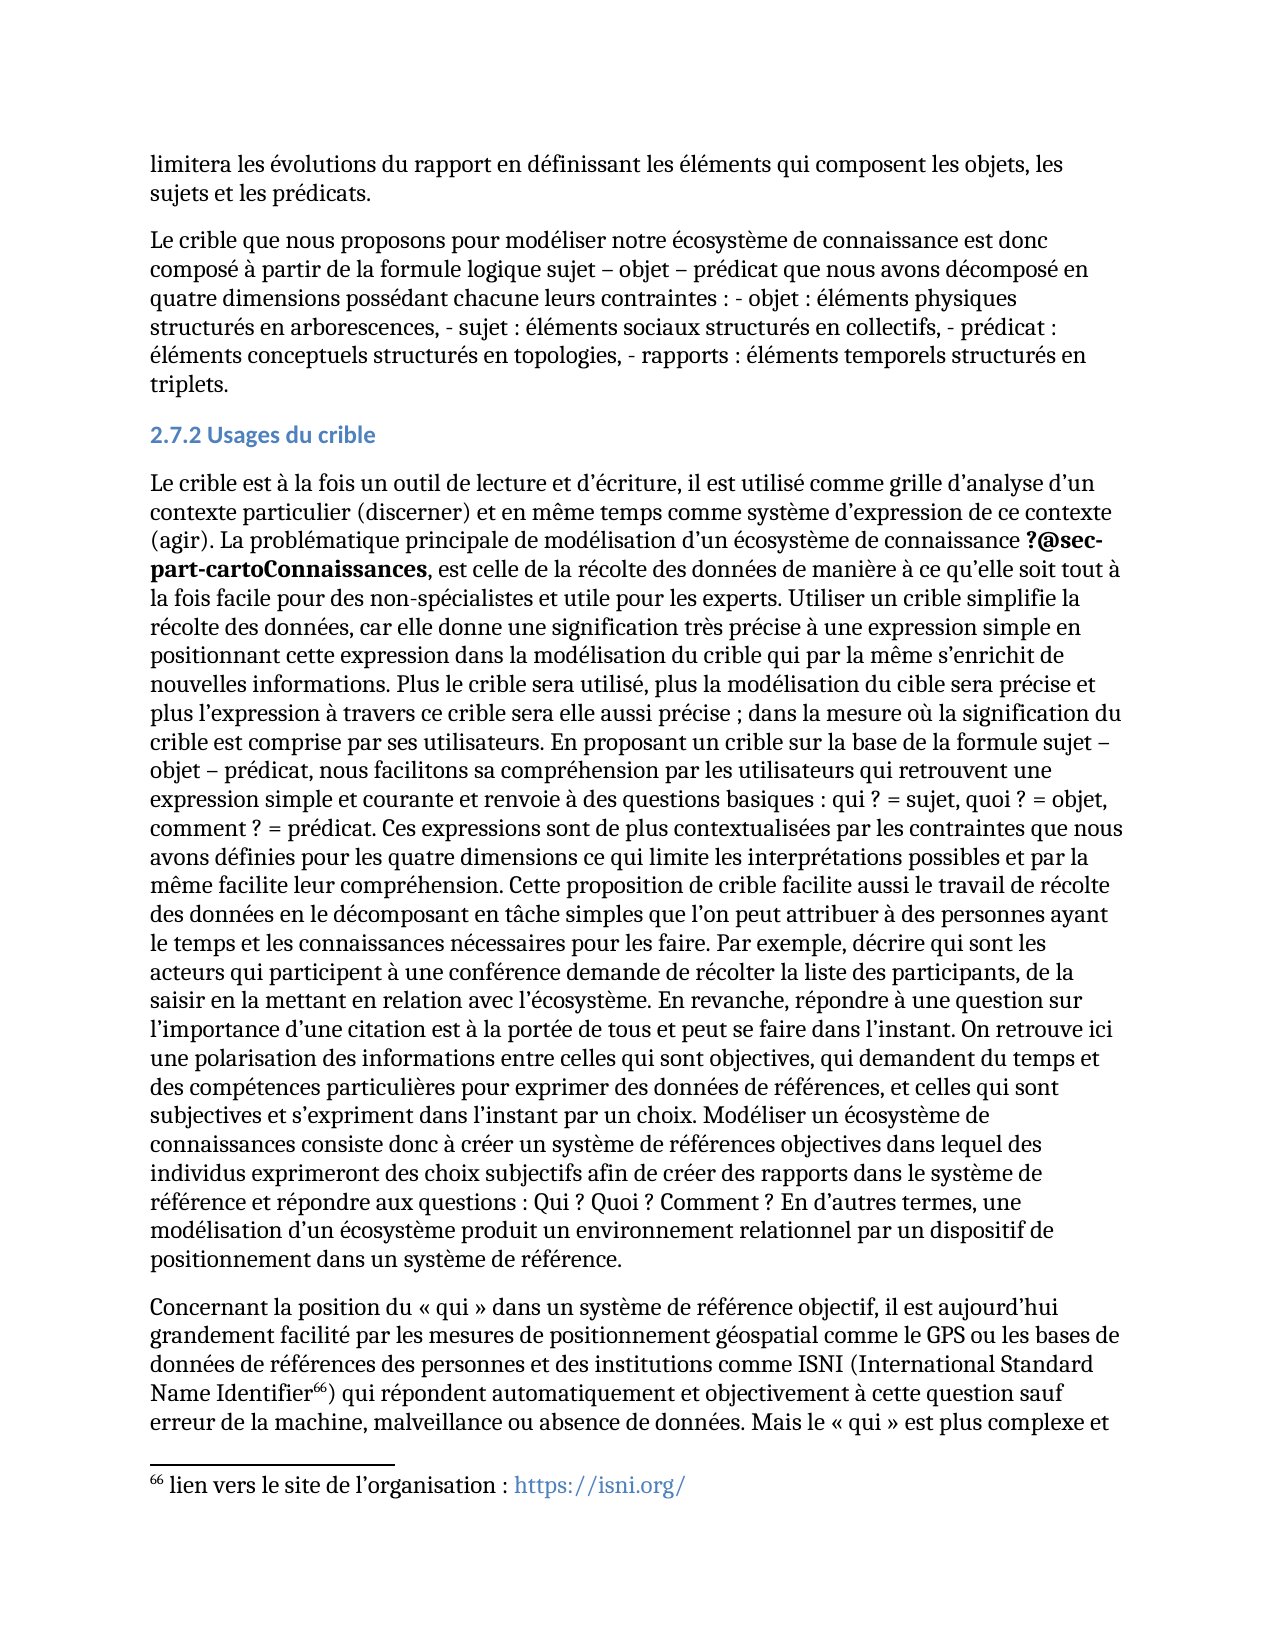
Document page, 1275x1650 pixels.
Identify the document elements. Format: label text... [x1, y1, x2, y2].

text Le crible que nous proposons pour modéliser notre écosystème de connaissance est donc composé à partir de la formule logique sujet – objet – prédicat que nous avons décomposé en quatre dimensions possédant chacune leurs contraintes : - objet : éléments physiques structurés en arborescences, - sujet : éléments sociaux structurés en collectifs, - prédicat : éléments conceptuels structurés en topologies, - rapports : éléments temporels structurés en triplets. [150, 226, 1125, 399]
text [150, 150, 1125, 207]
text Le crible est à la fois un outil de lecture et d’écriture, il est utilisé comme grille d’analyse d’un contexte particulier (discerner) et en même temps comme système d’expression de ce contexte (agir). La problématique principale de modélisation d’un écosystème de connaissance ?@sec-part-cartoConnaissances, est celle de la récolte des données de manière à ce qu’elle soit tout à la fois facile pour des non-spécialistes et utile pour les experts. Utiliser un crible simplifie la récolte des données, car elle donne une signification très précise à une expression simple en positionnant cette expression dans la modélisation du crible qui par la même s’enrichit de nouvelles informations. Plus le crible sera utilisé, plus la modélisation du cible sera précise et plus l’expression à travers ce crible sera elle aussi précise ; dans la mesure où la signification du crible est comprise par ses utilisateurs. En proposant un crible sur la base de la formule sujet – objet – prédicat, nous facilitons sa compréhension par les utilisateurs qui retrouvent une expression simple et courante et renvoie à des questions basiques : qui ? = sujet, quoi ? = objet, comment ? = prédicat. Ces expressions sont de plus contextualisées par les contraintes que nous avons définies pour les quatre dimensions ce qui limite les interprétations possibles et par la même facilite leur compréhension. Cette proposition de crible facilite aussi le travail de récolte des données en le décomposant en tâche simples que l’on peut attribuer à des personnes ayant le temps et les connaissances nécessaires pour les faire. Par exemple, décrire qui sont les acteurs qui participent à une conférence demande de récolter la liste des participants, de la saisir en la mettant en relation avec l’écosystème. En revanche, répondre à une question sur l’importance d’une citation est à la portée de tous et peut se faire dans l’instant. On retrouve ici une polarisation des informations entre celles qui sont objectives, qui demandent du temps et des compétences particulières pour exprimer des données de références, et celles qui sont subjectives et s’expriment dans l’instant par un choix. Modéliser un écosystème de connaissances consiste donc à créer un système de références objectives dans lequel des individus exprimeront des choix subjectifs afin de créer des rapports dans le système de référence et répondre aux questions : Qui ? Quoi ? Comment ? En d’autres termes, une modélisation d’un écosystème produit un environnement relationnel par un dispositif de positionnement dans un système de référence. [150, 469, 1125, 1274]
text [150, 1293, 1125, 1436]
subtitle 2.7.2 Usages du crible [150, 419, 1125, 450]
